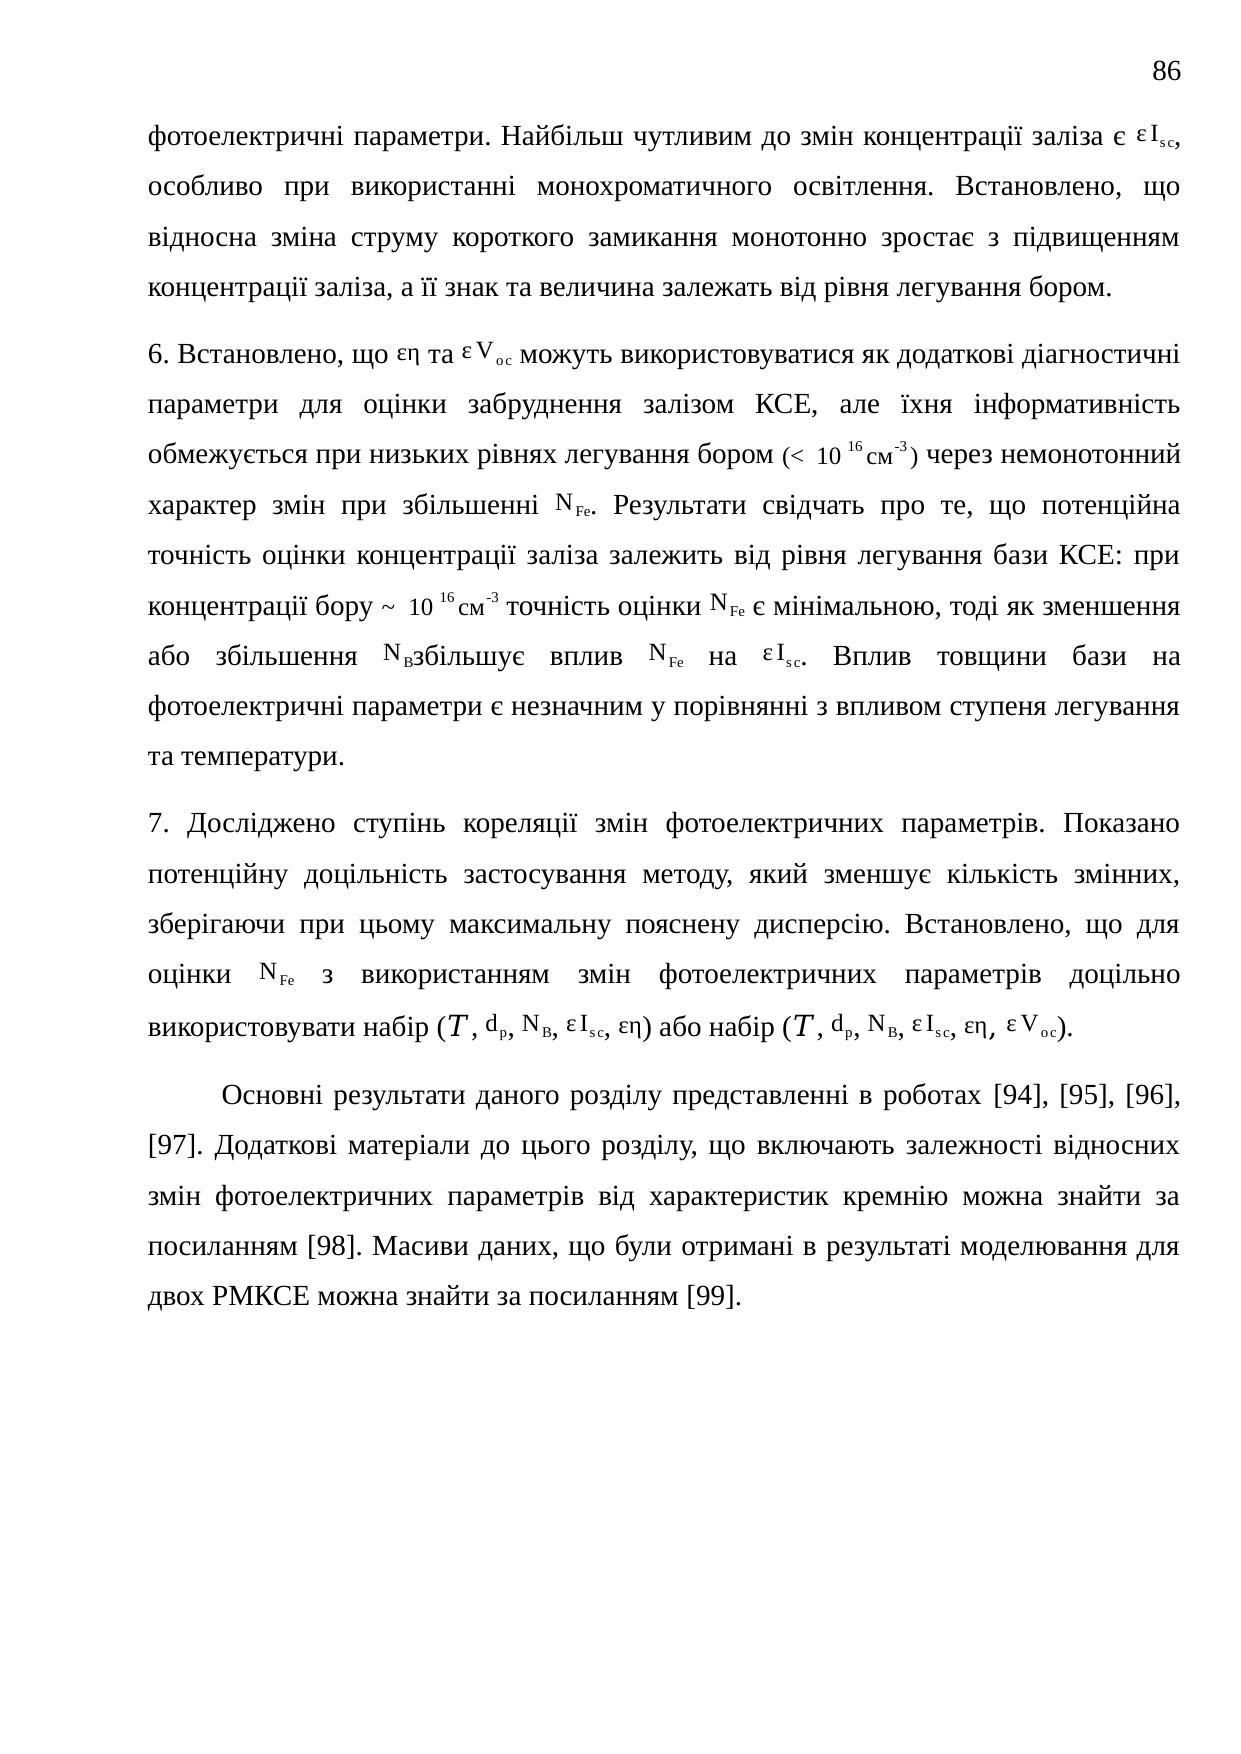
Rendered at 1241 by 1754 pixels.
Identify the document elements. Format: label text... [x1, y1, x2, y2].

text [148, 118, 1181, 303]
text 6. Встановлено, що та можуть використовуватися як додаткові діагностичні параметри для оцінки забруднення залізом КСЕ, але їхня інформативність обмежується при низьких рівнях легування бором через немонотонний характер змін при збільшенні . Результати свідчать про те, що потенційна точність оцінки концентрації заліза залежить від рівня легування бази КСЕ: при концентрації бору точність оцінки є мінімальною, тоді як зменшення або збільшення збільшує вплив на . Вплив товщини бази на фотоелектричні параметри є незначним у порівнянні з впливом ступеня легування та температури. [148, 336, 1181, 772]
text Основні результати даного розділу представленні в роботах [94], [95], [96], [97]. Додаткові матеріали до цього розділу, що включають залежності відносних змін фотоелектричних параметрів від характеристик кремнію можна знайти за посиланням [98]. Масиви даних, що були отримані в результаті моделювання для двох РМКСЕ можна знайти за посиланням [99]. [148, 1077, 1181, 1312]
text 7. Досліджено ступінь кореляції змін фотоелектричних параметрів. Показано потенційну доцільність застосування методу, який зменшує кількість змінних, зберігаючи при цьому максимальну пояснену дисперсію. Встановлено, що для оцінки з використанням змін фотоелектричних параметрів доцільно використовувати набір (𝑇, , , , ) або набір (𝑇, , , , , ). [148, 806, 1181, 1043]
